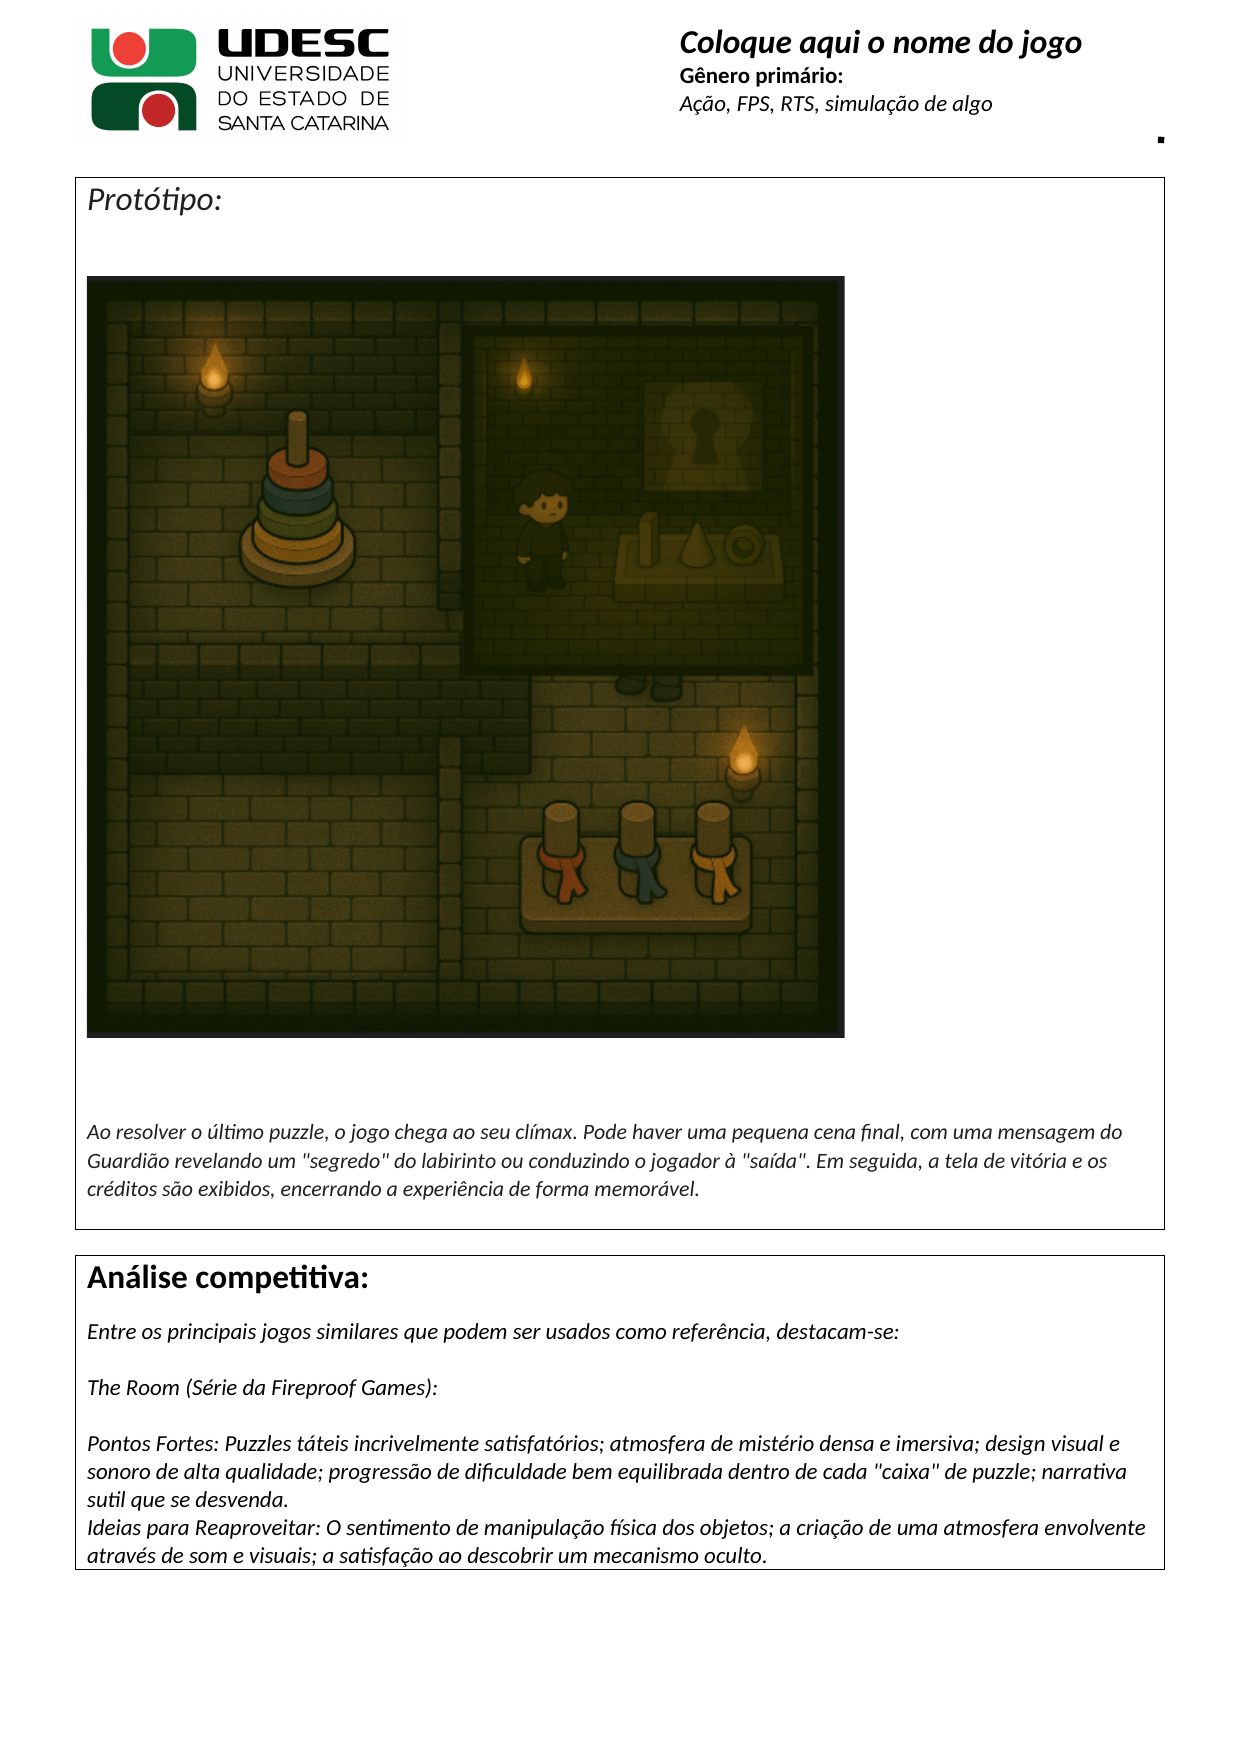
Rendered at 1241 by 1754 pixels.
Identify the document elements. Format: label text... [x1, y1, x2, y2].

picture [75, 12, 405, 147]
picture [86, 276, 845, 1038]
